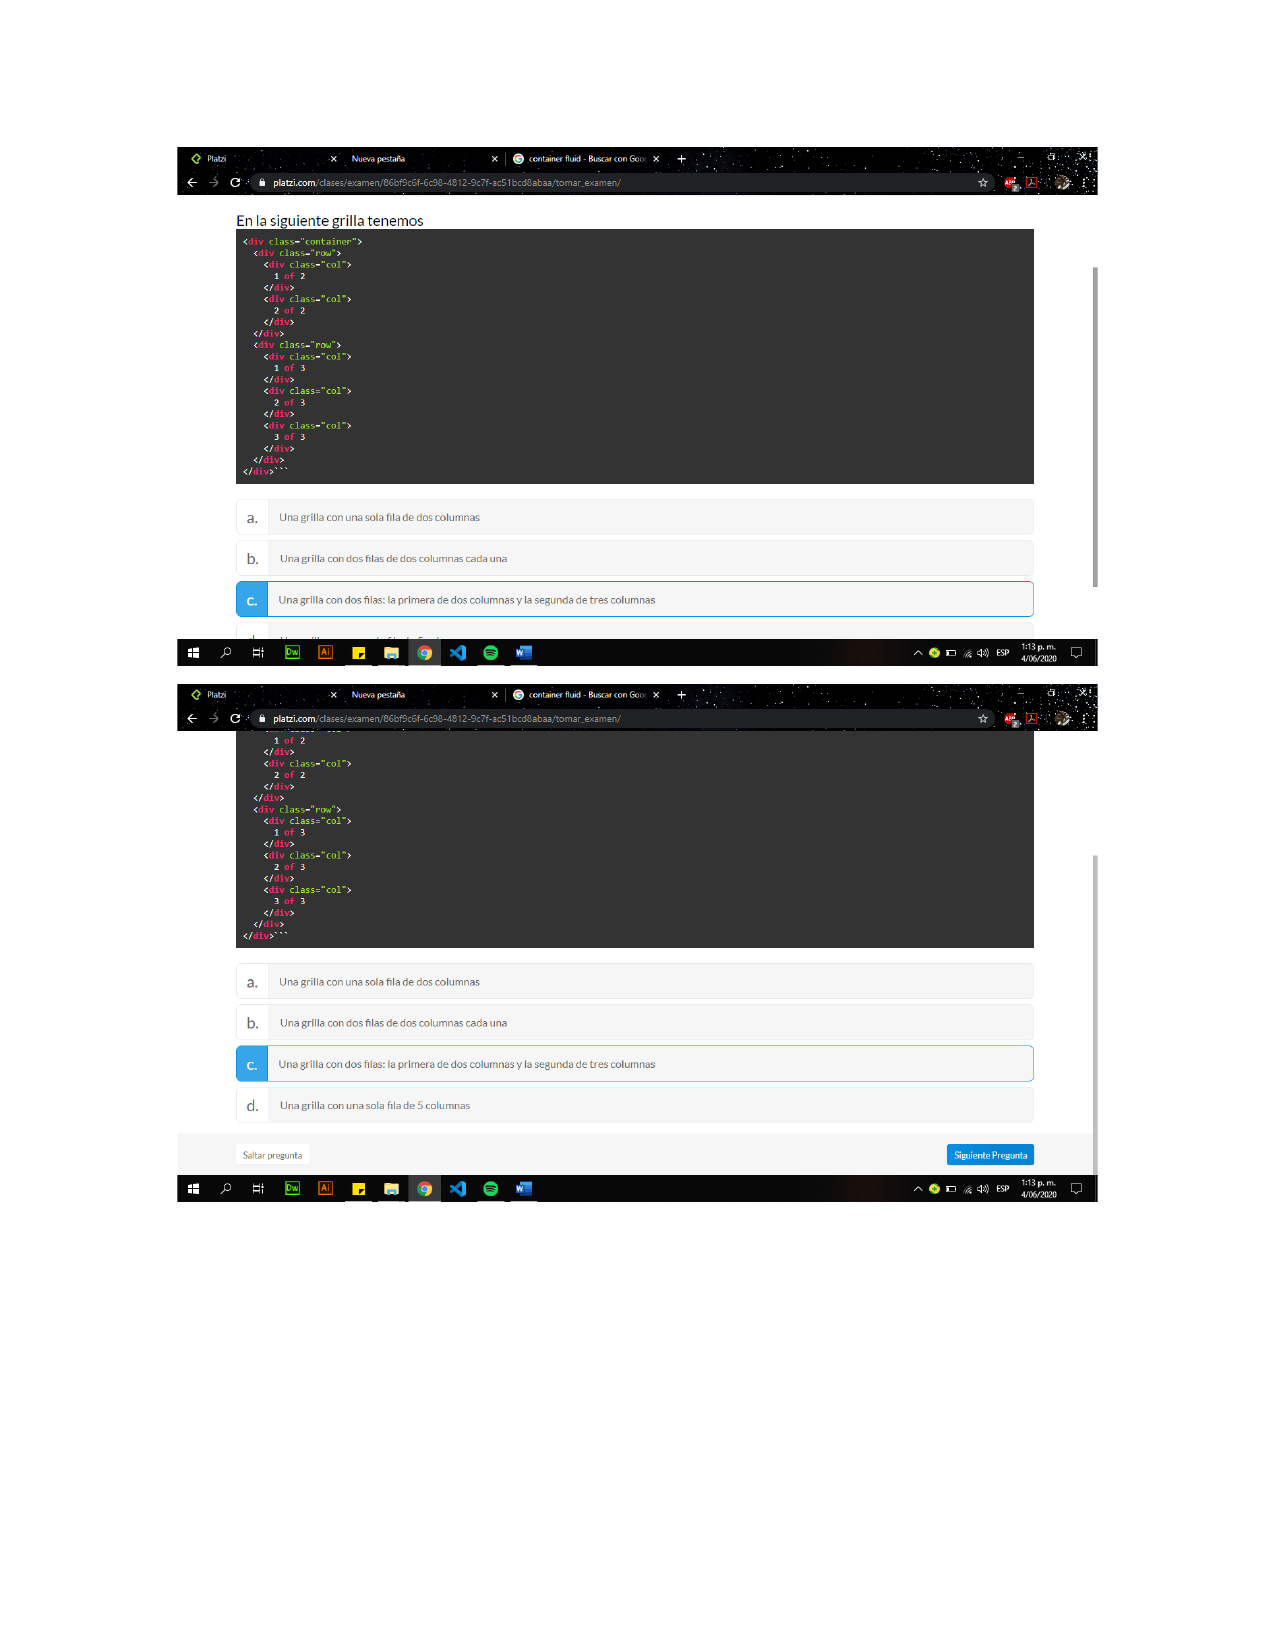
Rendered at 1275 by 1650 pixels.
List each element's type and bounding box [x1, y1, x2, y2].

picture [177, 684, 1098, 1202]
picture [177, 147, 1098, 666]
